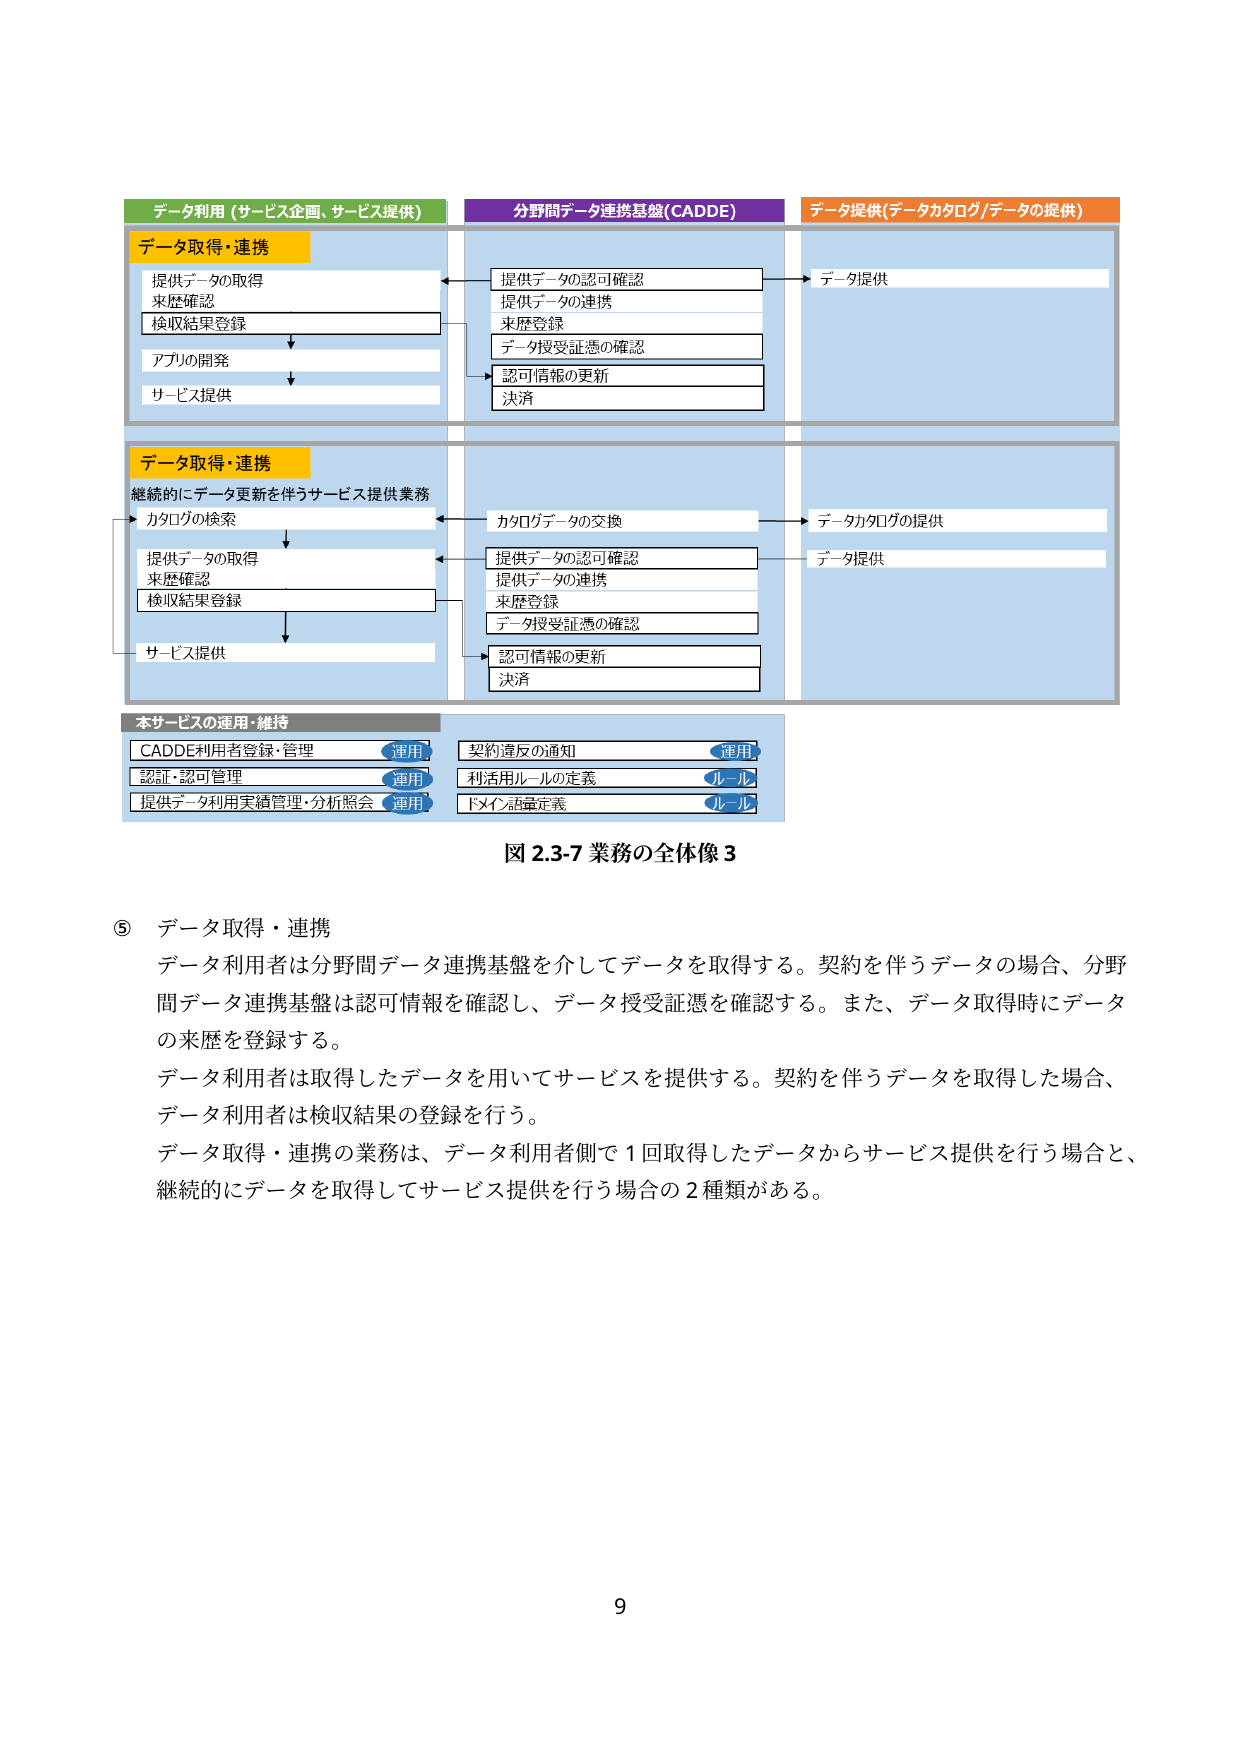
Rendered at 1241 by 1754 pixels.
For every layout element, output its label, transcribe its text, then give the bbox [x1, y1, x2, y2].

picture [112, 195, 1120, 823]
list データ利用者は分野間データ連携基盤を介してデータを取得する。契約を伴うデータの場合、分野間データ連携基盤は認可情報を確認し、データ授受証憑を確認する。また、データ取得時にデータの来歴を登録する。 [156, 946, 1128, 1058]
list データ取得・連携 [112, 908, 1128, 946]
list データ取得・連携の業務は、データ利用者側で1回取得したデータからサービス提供を行う場合と、継続的にデータを取得してサービス提供を行う場合の2種類がある。 [156, 1133, 1128, 1208]
list データ利用者は取得したデータを用いてサービスを提供する。契約を伴うデータを取得した場合、データ利用者は検収結果の登録を行う。 [156, 1058, 1128, 1133]
